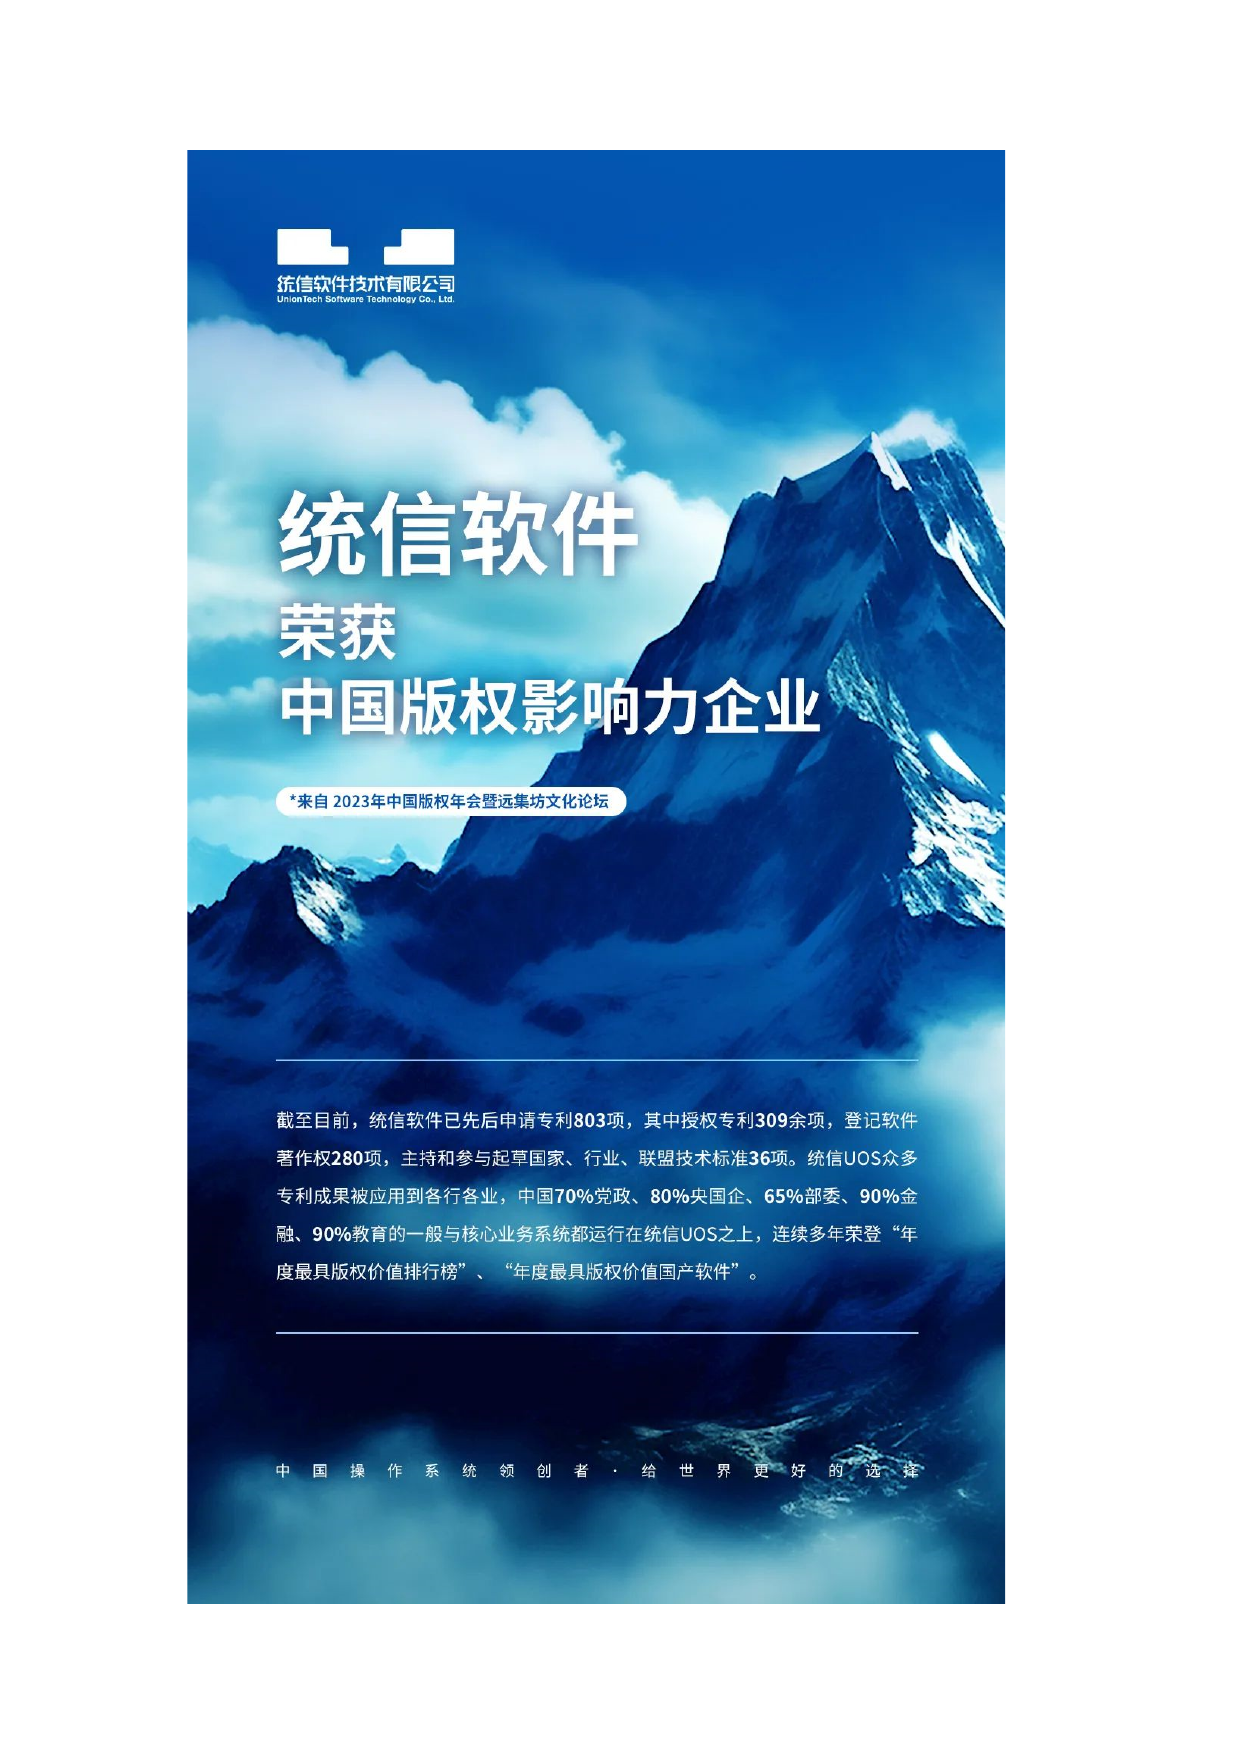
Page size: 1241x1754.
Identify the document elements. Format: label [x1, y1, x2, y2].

picture [187, 150, 1005, 1604]
